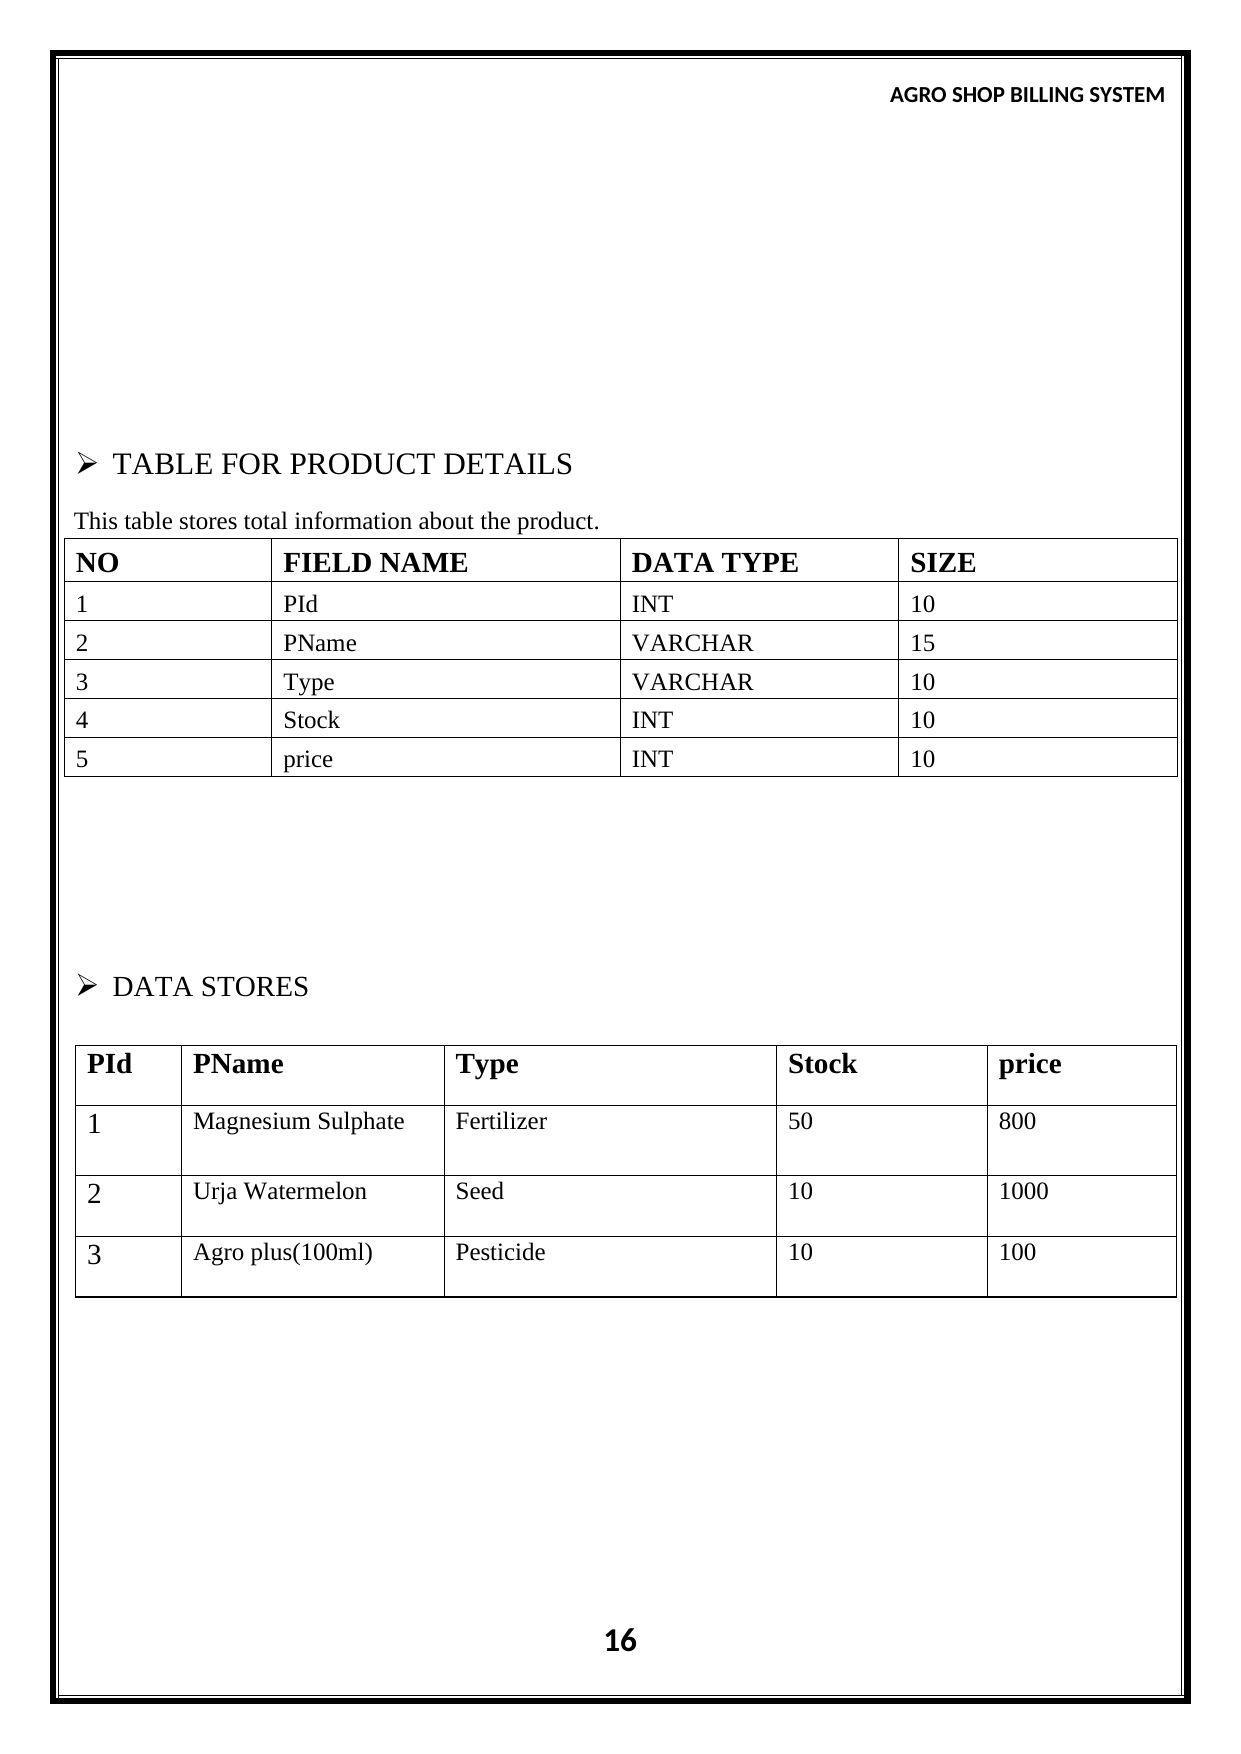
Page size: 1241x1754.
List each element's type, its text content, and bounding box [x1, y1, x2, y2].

table_header price [988, 1046, 1176, 1105]
table_header PName [182, 1046, 444, 1105]
table_cell 800 [988, 1106, 1176, 1175]
table_cell 5 [65, 738, 271, 776]
table_cell 10 [777, 1176, 987, 1236]
table_cell Type [272, 660, 620, 698]
table_cell 50 [777, 1106, 987, 1175]
table_cell price [272, 738, 620, 776]
table_cell Pesticide [445, 1237, 776, 1296]
list TABLE FOR PRODUCT DETAILS [75, 445, 1167, 481]
table_cell Magnesium Sulphate [182, 1106, 444, 1175]
table_cell Seed [445, 1176, 776, 1236]
table_cell Agro plus(100ml) [182, 1237, 444, 1296]
table_cell PName [272, 621, 620, 659]
table_cell 10 [777, 1237, 987, 1296]
table_cell Fertilizer [445, 1106, 776, 1175]
table_cell PId [272, 582, 620, 620]
text This table stores total information about the product. [73, 506, 1169, 535]
table_cell 4 [65, 699, 271, 737]
table_header Type [445, 1046, 776, 1105]
table_header SIZE [899, 539, 1177, 581]
table_cell INT [621, 699, 898, 737]
table_header DATA TYPE [621, 539, 898, 581]
table_cell INT [621, 582, 898, 620]
table_cell 2 [76, 1176, 181, 1236]
table_cell 100 [988, 1237, 1176, 1296]
table_cell 10 [899, 660, 1177, 698]
table_cell 1 [65, 582, 271, 620]
table_cell INT [621, 738, 898, 776]
table_header PId [76, 1046, 181, 1105]
table_header FIELD NAME [272, 539, 620, 581]
table_cell Urja Watermelon [182, 1176, 444, 1236]
table_cell 10 [899, 699, 1177, 737]
table_cell 10 [899, 582, 1177, 620]
table_cell 1000 [988, 1176, 1176, 1236]
table_cell 2 [65, 621, 271, 659]
table_cell 3 [65, 660, 271, 698]
list DATA STORES [75, 969, 1167, 1003]
table_cell 3 [76, 1237, 181, 1296]
table_cell Stock [272, 699, 620, 737]
table_header Stock [777, 1046, 987, 1105]
table_cell 1 [76, 1106, 181, 1175]
table_cell VARCHAR [621, 621, 898, 659]
table_header NO [65, 539, 271, 581]
table_cell 10 [899, 738, 1177, 776]
table_cell VARCHAR [621, 660, 898, 698]
table_cell 15 [899, 621, 1177, 659]
